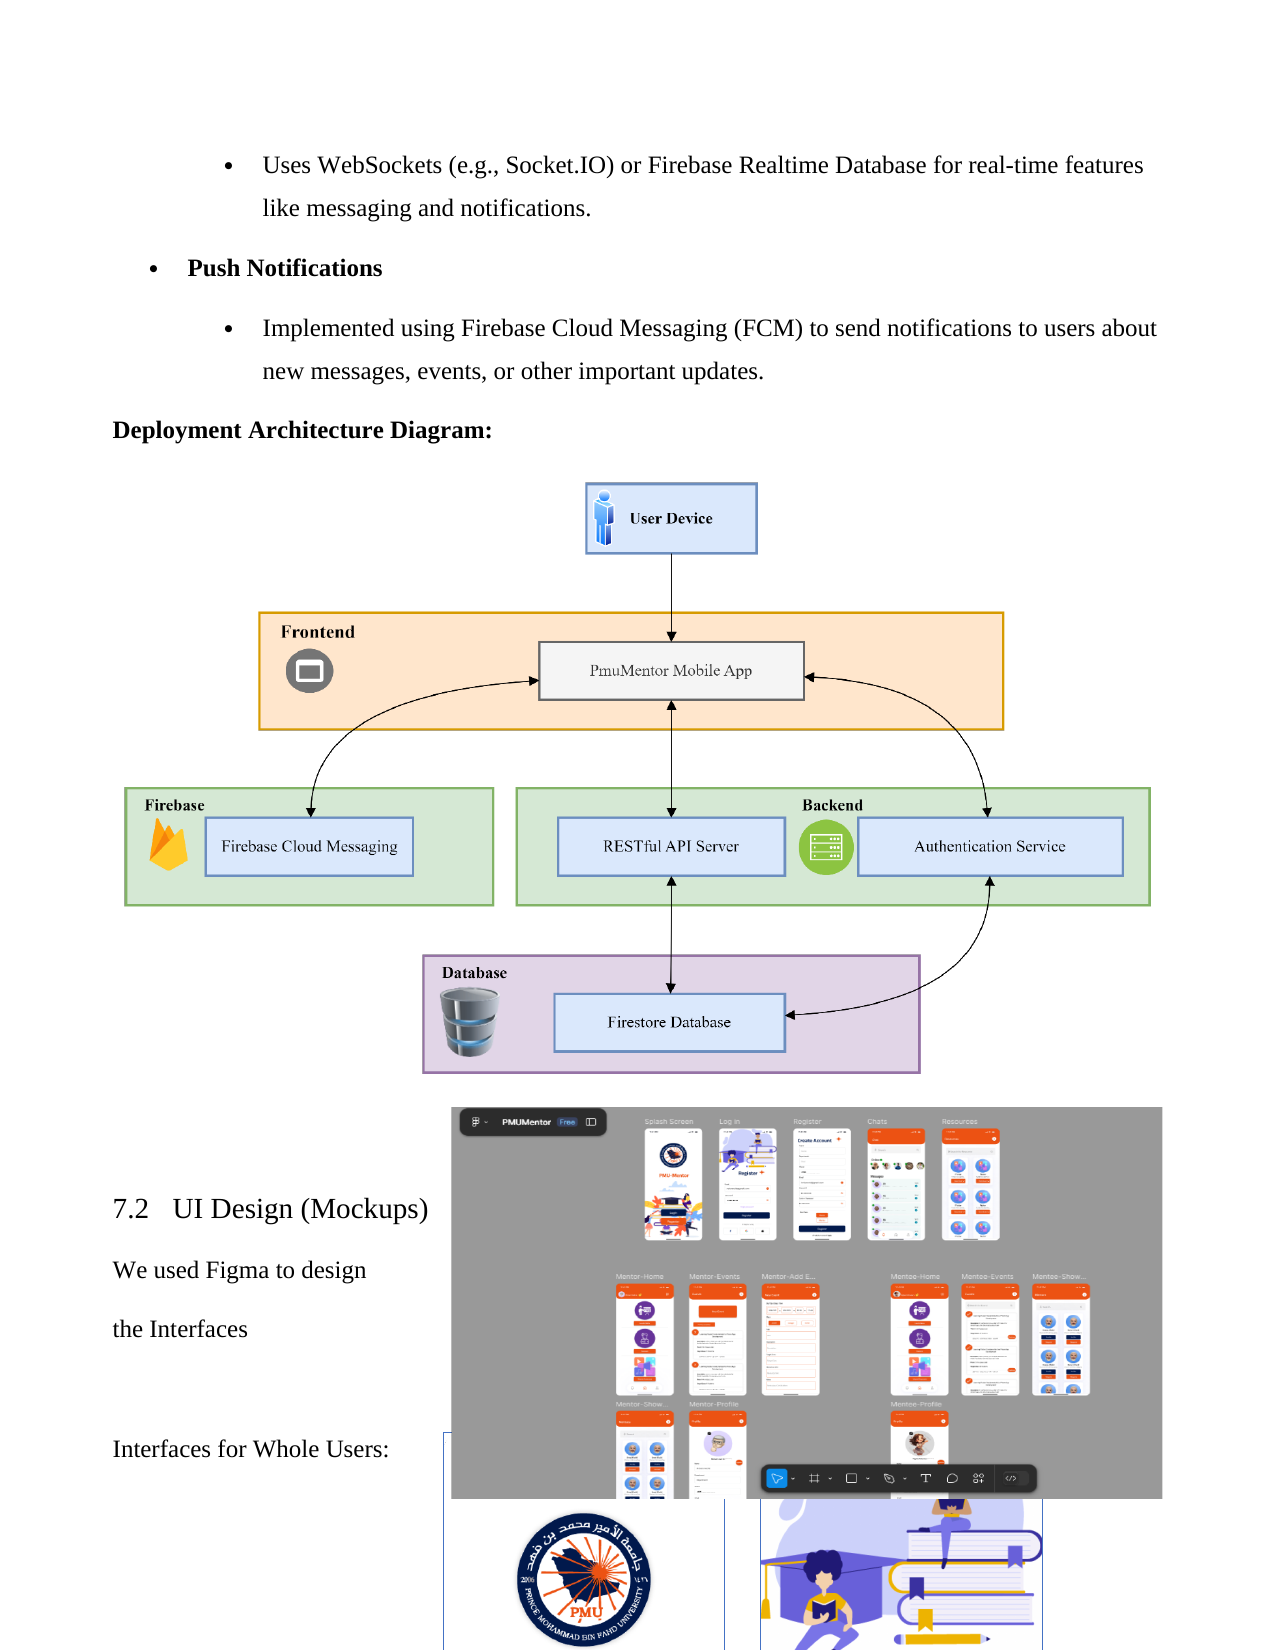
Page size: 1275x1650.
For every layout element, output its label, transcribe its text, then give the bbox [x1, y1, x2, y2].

text We used Figma to design [112, 1255, 451, 1283]
list Uses WebSockets (e.g., Socket.IO) or Firebase Realtime Database for real-time features like messaging and notifications. [225, 150, 1162, 222]
picture [444, 1107, 1163, 1650]
text Deployment Architecture Diagram: [112, 416, 1162, 444]
subtitle UI Design (Mockups) [112, 1191, 451, 1225]
text Interfaces for Whole Users: [112, 1434, 443, 1463]
list Push Notifications [150, 253, 1162, 282]
list Implemented using Firebase Cloud Messaging (FCM) to send notifications to users about new messages, events, or other important updates. [225, 313, 1162, 384]
picture [112, 470, 1163, 1086]
text the Interfaces [112, 1314, 451, 1343]
